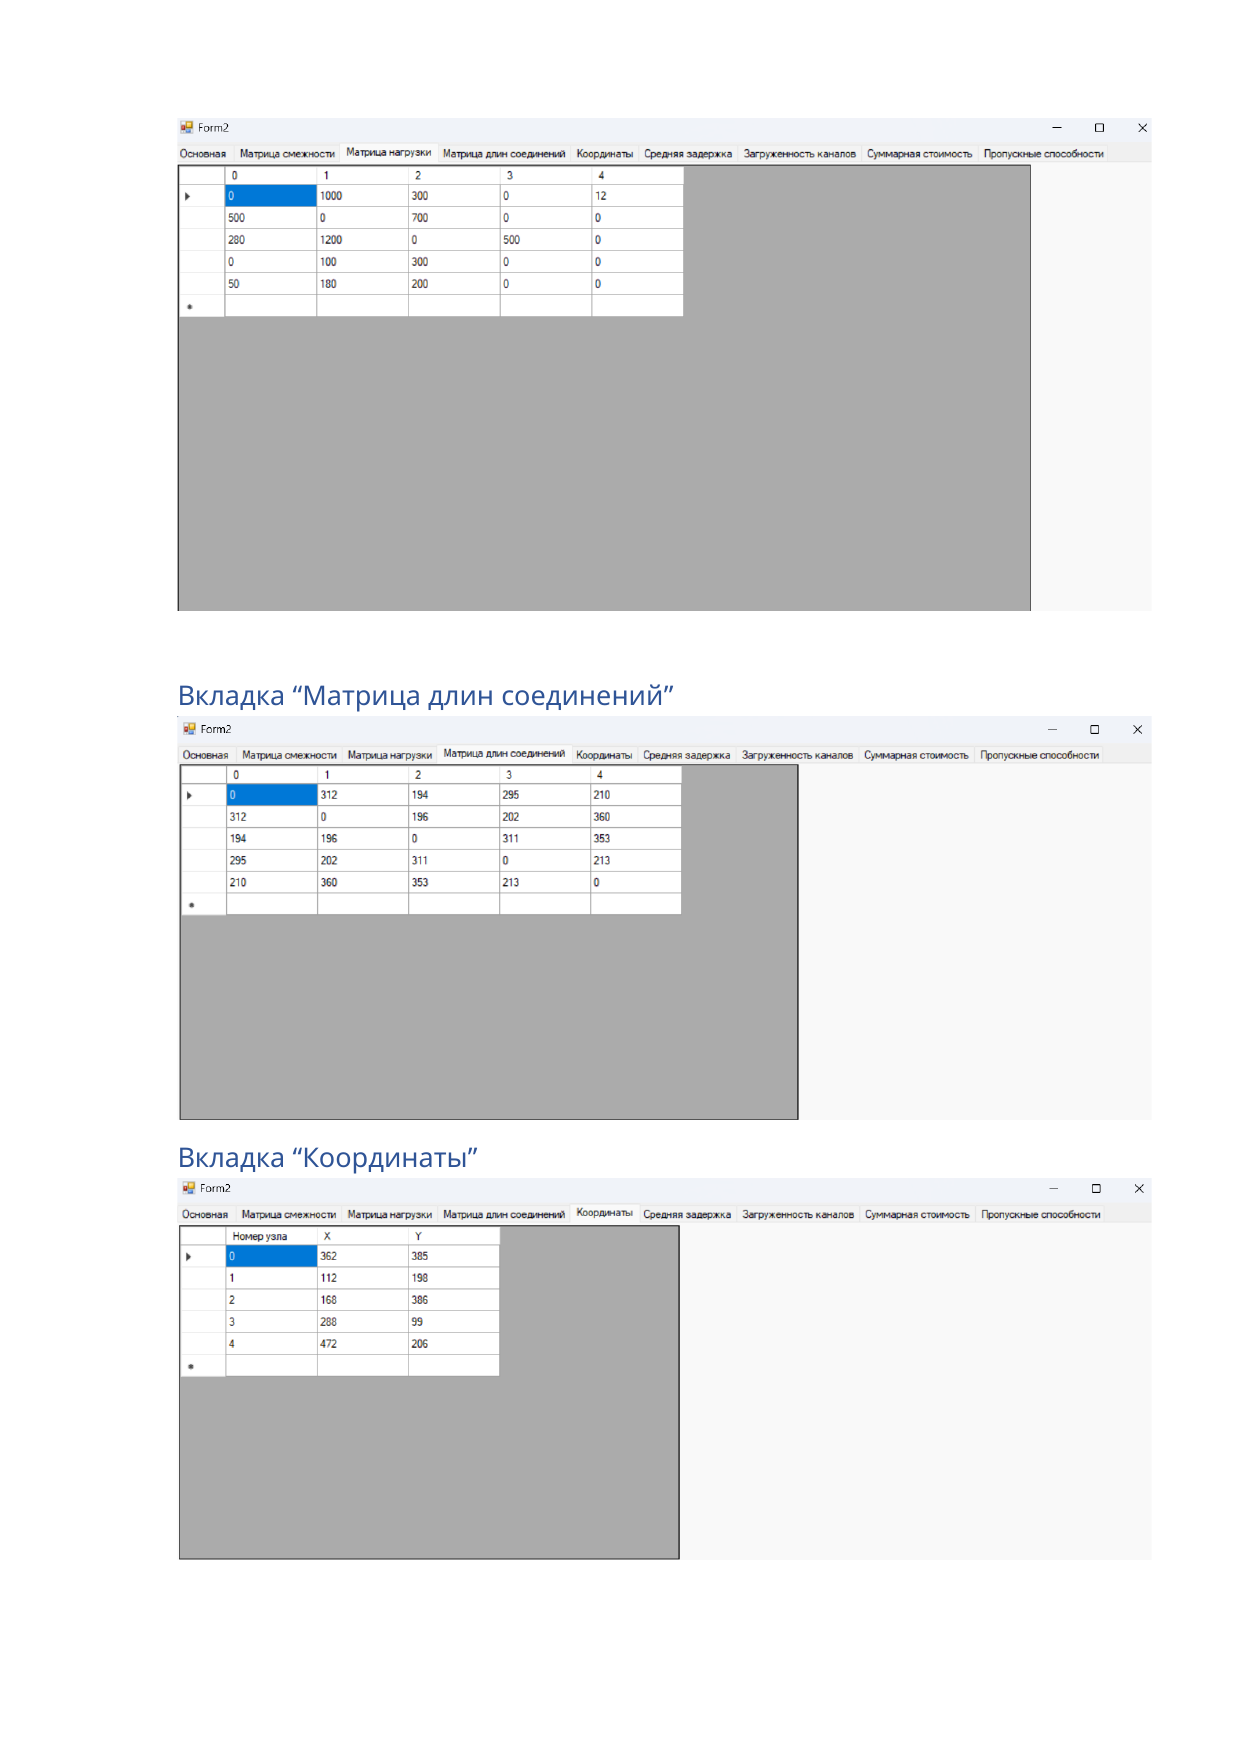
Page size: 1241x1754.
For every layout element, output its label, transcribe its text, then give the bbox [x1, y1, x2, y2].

subtitle Вкладка “Координаты” [177, 1139, 1152, 1176]
subtitle Вкладка “Матрица длин соединений” [177, 677, 1152, 713]
picture [177, 118, 1152, 611]
picture [177, 716, 1152, 1120]
picture [177, 1178, 1152, 1560]
